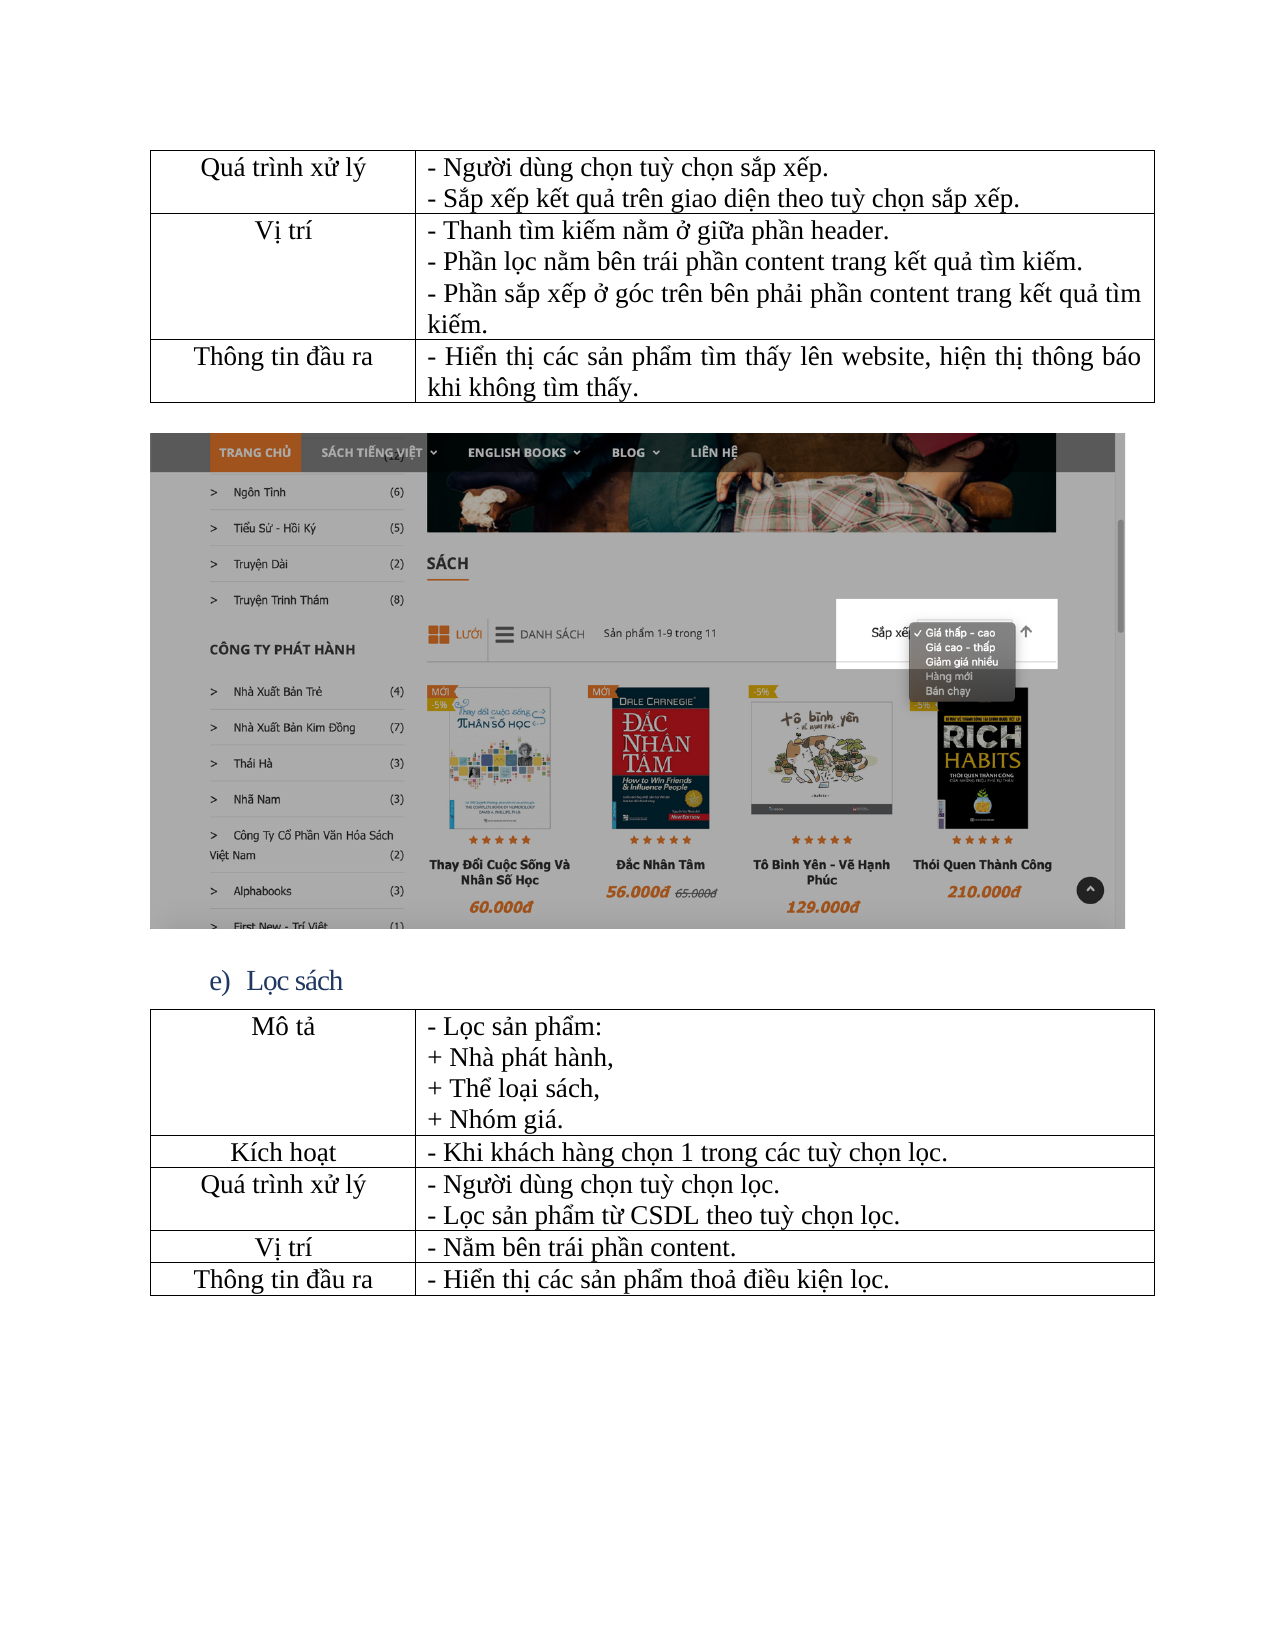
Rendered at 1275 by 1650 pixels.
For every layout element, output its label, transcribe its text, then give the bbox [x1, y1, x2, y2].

table_cell Kích hoạt [151, 1136, 415, 1167]
table_cell Vị trí [151, 214, 415, 339]
picture [150, 433, 1125, 929]
table_cell Quá trình xử lý [151, 1168, 415, 1230]
table_header Mô tả [151, 1010, 415, 1134]
table_cell - Thanh tìm kiếm nằm ở giữa phần header. - Phần lọc nằm bên trái phần content trang kết quả tìm kiếm. - Phần sắp xếp ở góc trên bên phải phần content trang kết quả tìm kiếm. [416, 214, 1154, 339]
table_cell - Nằm bên trái phần content. [416, 1231, 1154, 1262]
table_cell - Người dùng chọn tuỳ chọn sắp xếp. - Sắp xếp kết quả trên giao diện theo tuỳ chọn sắp xếp. [416, 151, 1154, 213]
table_cell Thông tin đầu ra [151, 1263, 415, 1294]
table_cell - Khi khách hàng chọn 1 trong các tuỳ chọn lọc. [416, 1136, 1154, 1167]
subtitle Lọc sách [209, 963, 1125, 996]
table_cell - Hiển thị các sản phẩm thoả điều kiện lọc. [416, 1263, 1154, 1294]
table_cell Quá trình xử lý [151, 151, 415, 213]
table_cell Vị trí [151, 1231, 415, 1262]
table_header - Lọc sản phẩm: + Nhà phát hành, + Thể loại sách, + Nhóm giá. [416, 1010, 1154, 1134]
table_cell Thông tin đầu ra [151, 340, 415, 402]
table_cell - Người dùng chọn tuỳ chọn lọc. - Lọc sản phẩm từ CSDL theo tuỳ chọn lọc. [416, 1168, 1154, 1230]
table_cell - Hiển thị các sản phẩm tìm thấy lên website, hiện thị thông báo khi không tìm thấy. [416, 340, 1154, 402]
